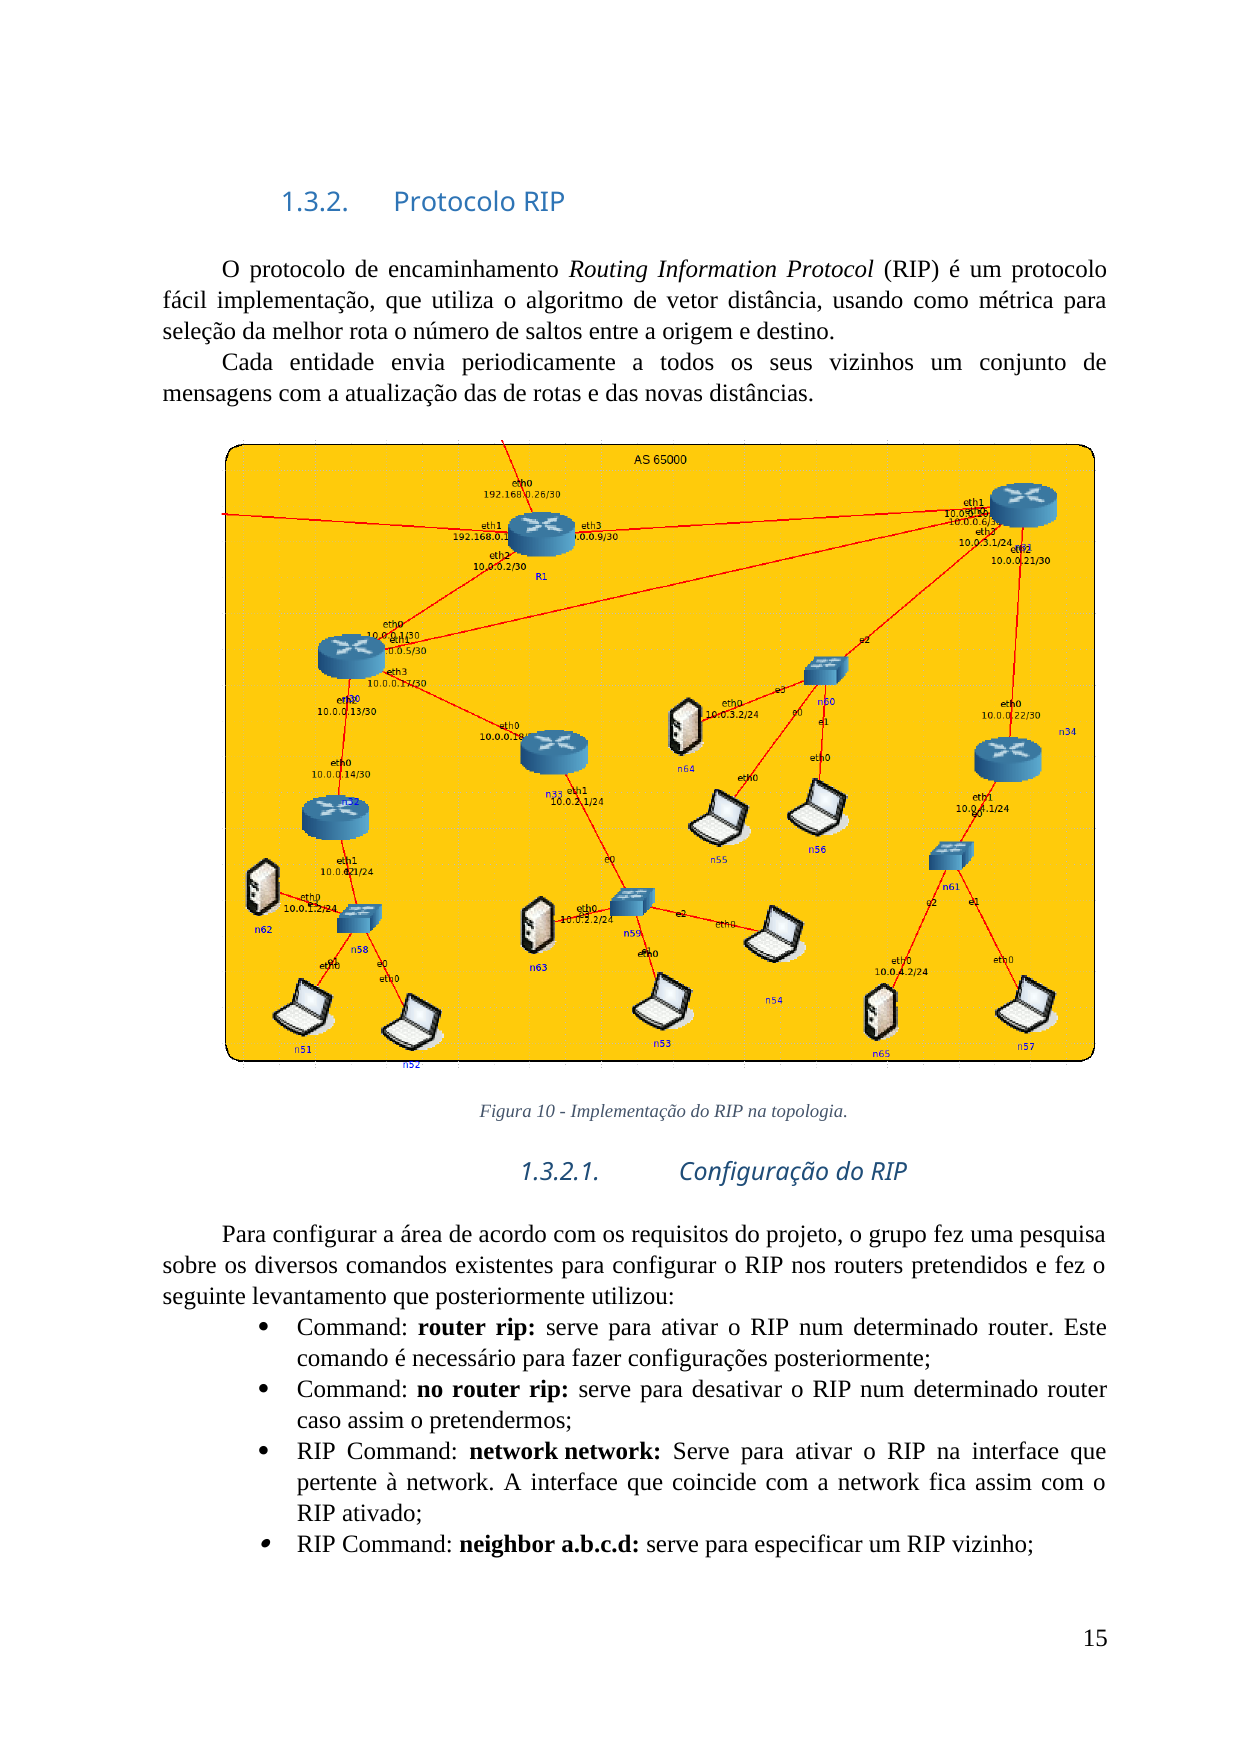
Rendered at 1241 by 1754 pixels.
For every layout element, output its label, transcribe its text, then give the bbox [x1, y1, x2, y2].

subtitle Protocolo RIP [281, 183, 1107, 220]
list RIP Command: neighbor a.b.c.d: serve para especificar um RIP vizinho; [259, 1529, 1107, 1558]
text Para configurar a área de acordo com os requisitos do projeto, o grupo fez uma pesquisa sobre os diversos comandos existentes para configurar o RIP nos routers pretendidos e fez o seguinte levantamento que posteriormente utilizou: [162, 1219, 1107, 1309]
text Cada entidade envia periodicamente a todos os seus vizinhos um conjunto de mensagens com a atualização das de rotas e das novas distâncias. [162, 347, 1107, 407]
picture [221, 440, 1097, 1068]
list RIP Command: network network: Serve para ativar o RIP na interface que pertente à network. A interface que coincide com a network fica assim com o RIP ativado; [259, 1436, 1107, 1527]
list Command: no router rip: serve para desativar o RIP num determinado router caso assim o pretendermos; [259, 1374, 1107, 1434]
subtitle Configuração do RIP [460, 1153, 1107, 1188]
text O protocolo de encaminhamento Routing Information Protocol (RIP) é um protocolo fácil implementação, que utiliza o algoritmo de vetor distância, usando como métrica para seleção da melhor rota o número de saltos entre a origem e destino. [162, 254, 1107, 344]
list Command: router rip: serve para ativar o RIP num determinado router. Este comando é necessário para fazer configurações posteriormente; [259, 1312, 1107, 1372]
